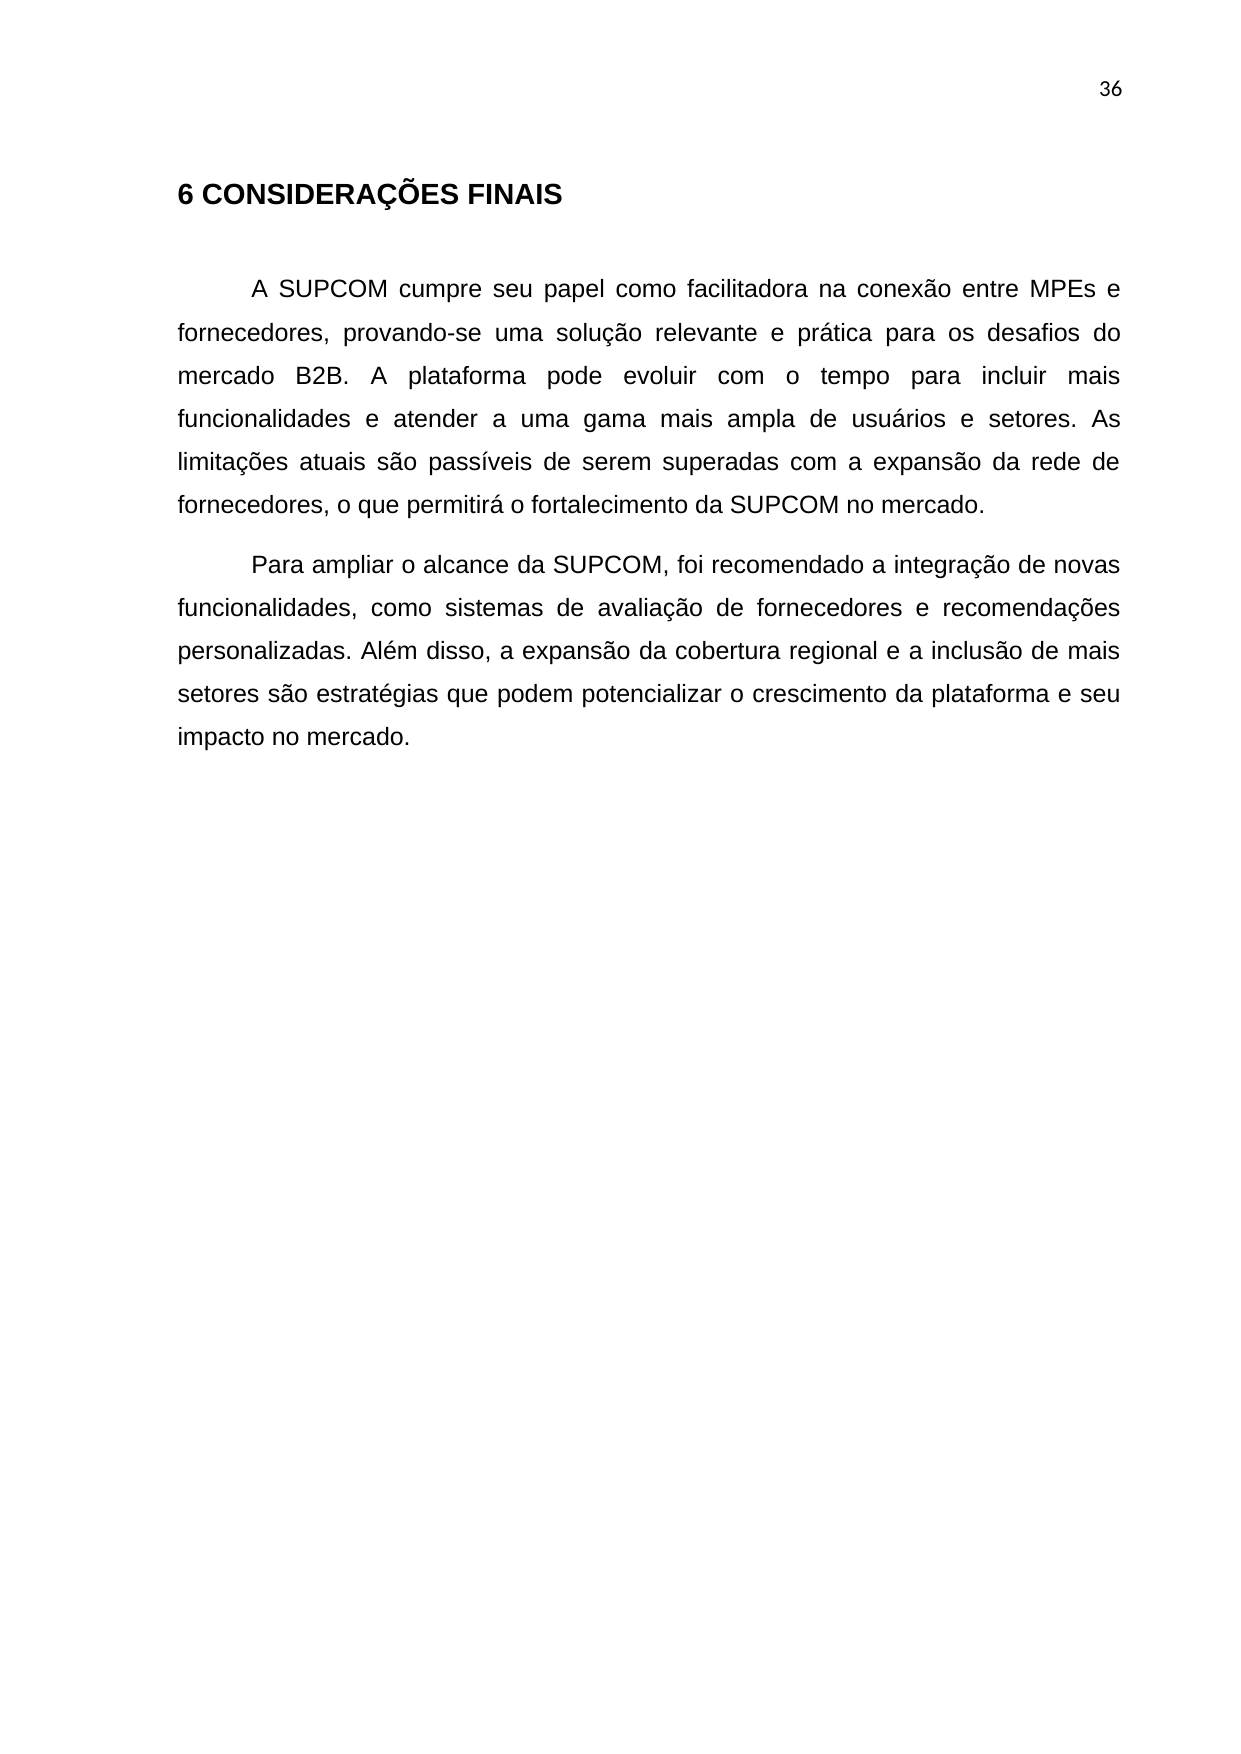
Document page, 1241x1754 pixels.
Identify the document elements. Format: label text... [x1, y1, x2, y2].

text A SUPCOM cumpre seu papel como facilitadora na conexão entre MPEs e fornecedores, provando-se uma solução relevante e prática para os desafios do mercado B2B. A plataforma pode evoluir com o tempo para incluir mais funcionalidades e atender a uma gama mais ampla de usuários e setores. As limitações atuais são passíveis de serem superadas com a expansão da rede de fornecedores, o que permitirá o fortalecimento da SUPCOM no mercado. [177, 274, 1122, 519]
text Para ampliar o alcance da SUPCOM, foi recomendado a integração de novas funcionalidades, como sistemas de avaliação de fornecedores e recomendações personalizadas. Além disso, a expansão da cobertura regional e a inclusão de mais setores são estratégias que podem potencializar o crescimento da plataforma e seu impacto no mercado. [177, 550, 1122, 751]
subtitle 6 CONSIDERAÇÕES FINAIS [177, 177, 1122, 211]
